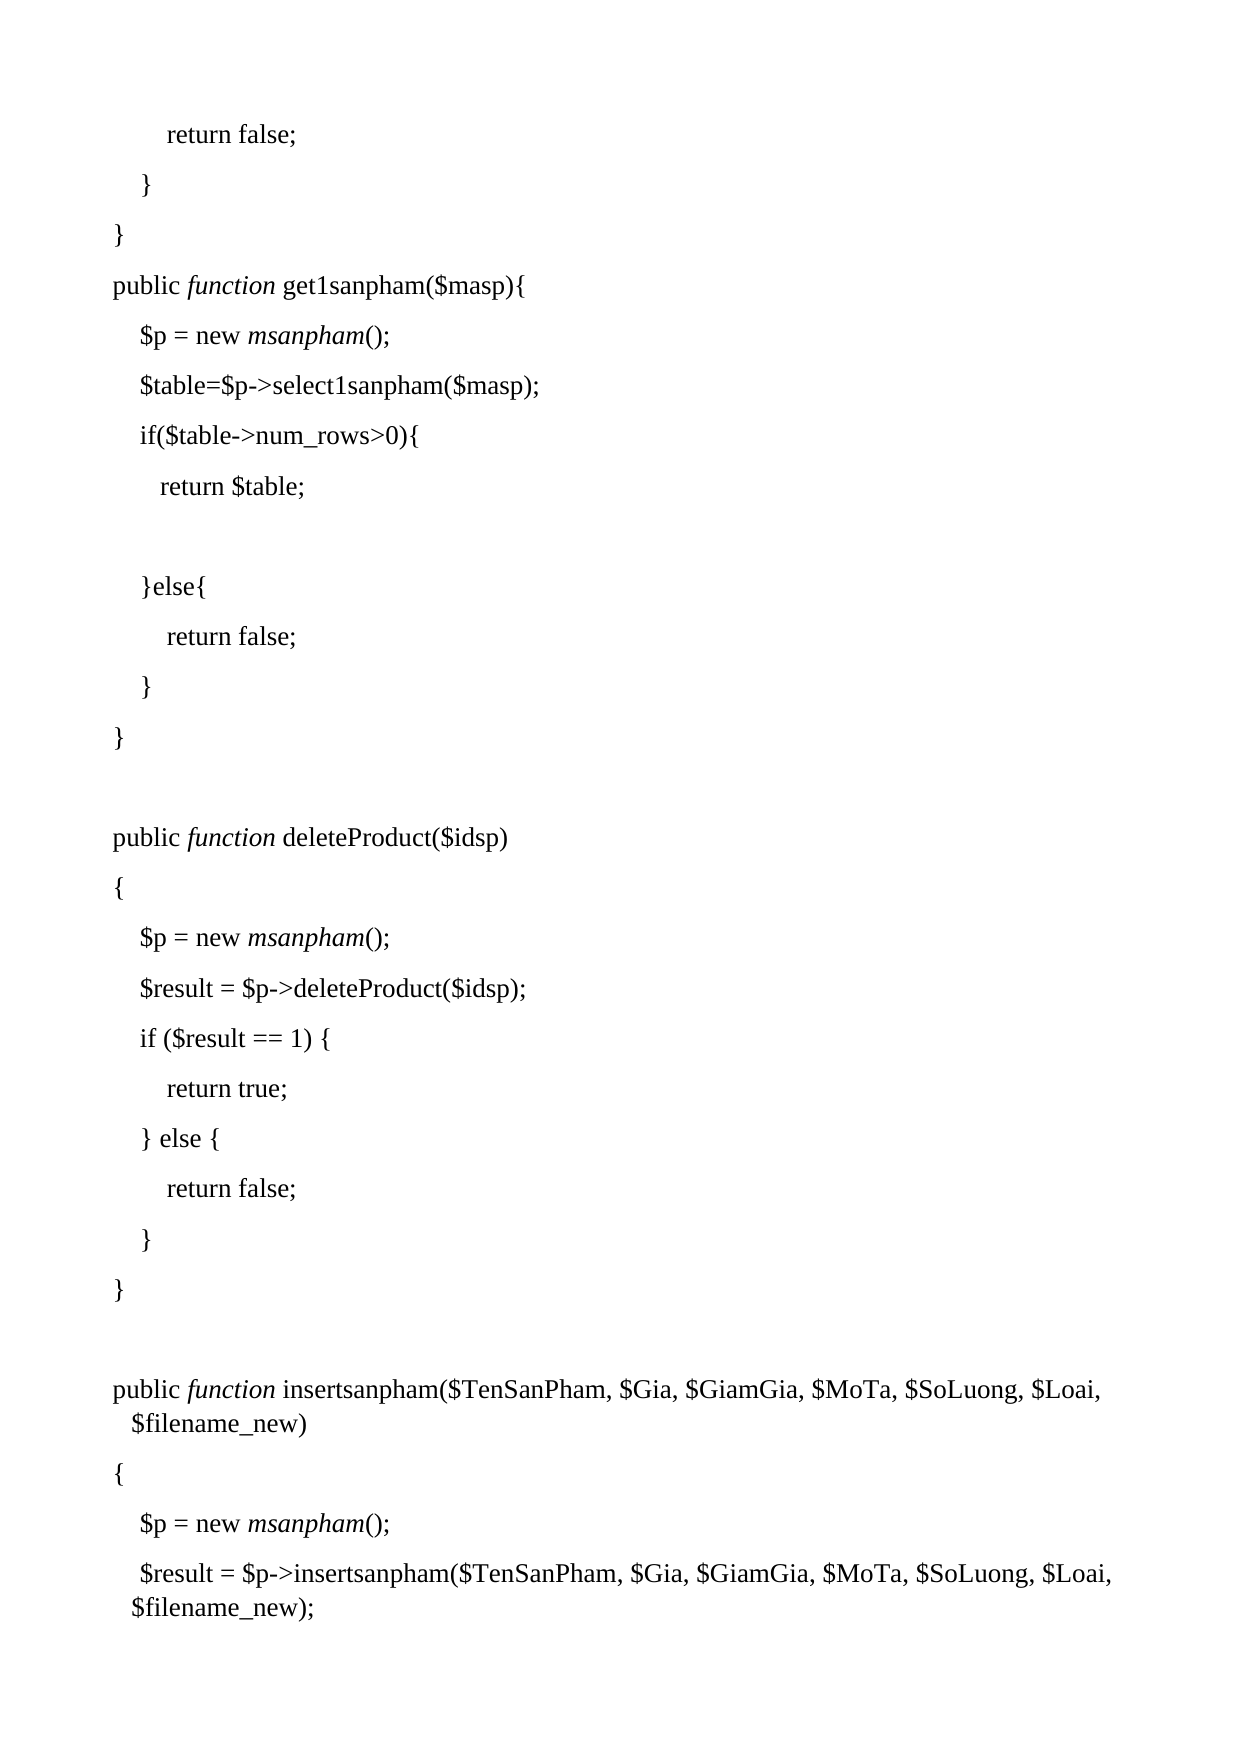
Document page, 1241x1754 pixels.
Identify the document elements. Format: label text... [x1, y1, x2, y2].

text if($table->num_rows>0){ [112, 419, 1134, 451]
text return $table; [112, 469, 1134, 501]
text } [112, 670, 1134, 702]
text $p = new msanpham(); [112, 1507, 1134, 1538]
text return false; [112, 1172, 1134, 1204]
text }else{ [112, 570, 1134, 601]
text } else { [112, 1122, 1134, 1153]
text { [112, 1457, 1134, 1488]
text public function deleteProduct($idsp) [112, 821, 1134, 852]
text if ($result == 1) { [112, 1022, 1134, 1053]
text $p = new msanpham(); [112, 319, 1134, 350]
text } [112, 168, 1134, 199]
text public function get1sanpham($masp){ [112, 269, 1134, 300]
text } [112, 1273, 1134, 1304]
text return false; [112, 620, 1134, 651]
text } [112, 1223, 1134, 1254]
text return false; [112, 118, 1134, 149]
text } [112, 721, 1134, 752]
text return true; [112, 1072, 1134, 1103]
text $p = new msanpham(); [112, 921, 1134, 953]
text } [112, 218, 1134, 250]
text public function insertsanpham($TenSanPham, $Gia, $GiamGia, $MoTa, $SoLuong, $Loai, $filename_new) [112, 1373, 1134, 1438]
text $result = $p->insertsanpham($TenSanPham, $Gia, $GiamGia, $MoTa, $SoLuong, $Loai, $filename_new); [112, 1557, 1134, 1622]
text $result = $p->deleteProduct($idsp); [112, 972, 1134, 1003]
text { [112, 871, 1134, 902]
text $table=$p->select1sanpham($masp); [112, 369, 1134, 400]
